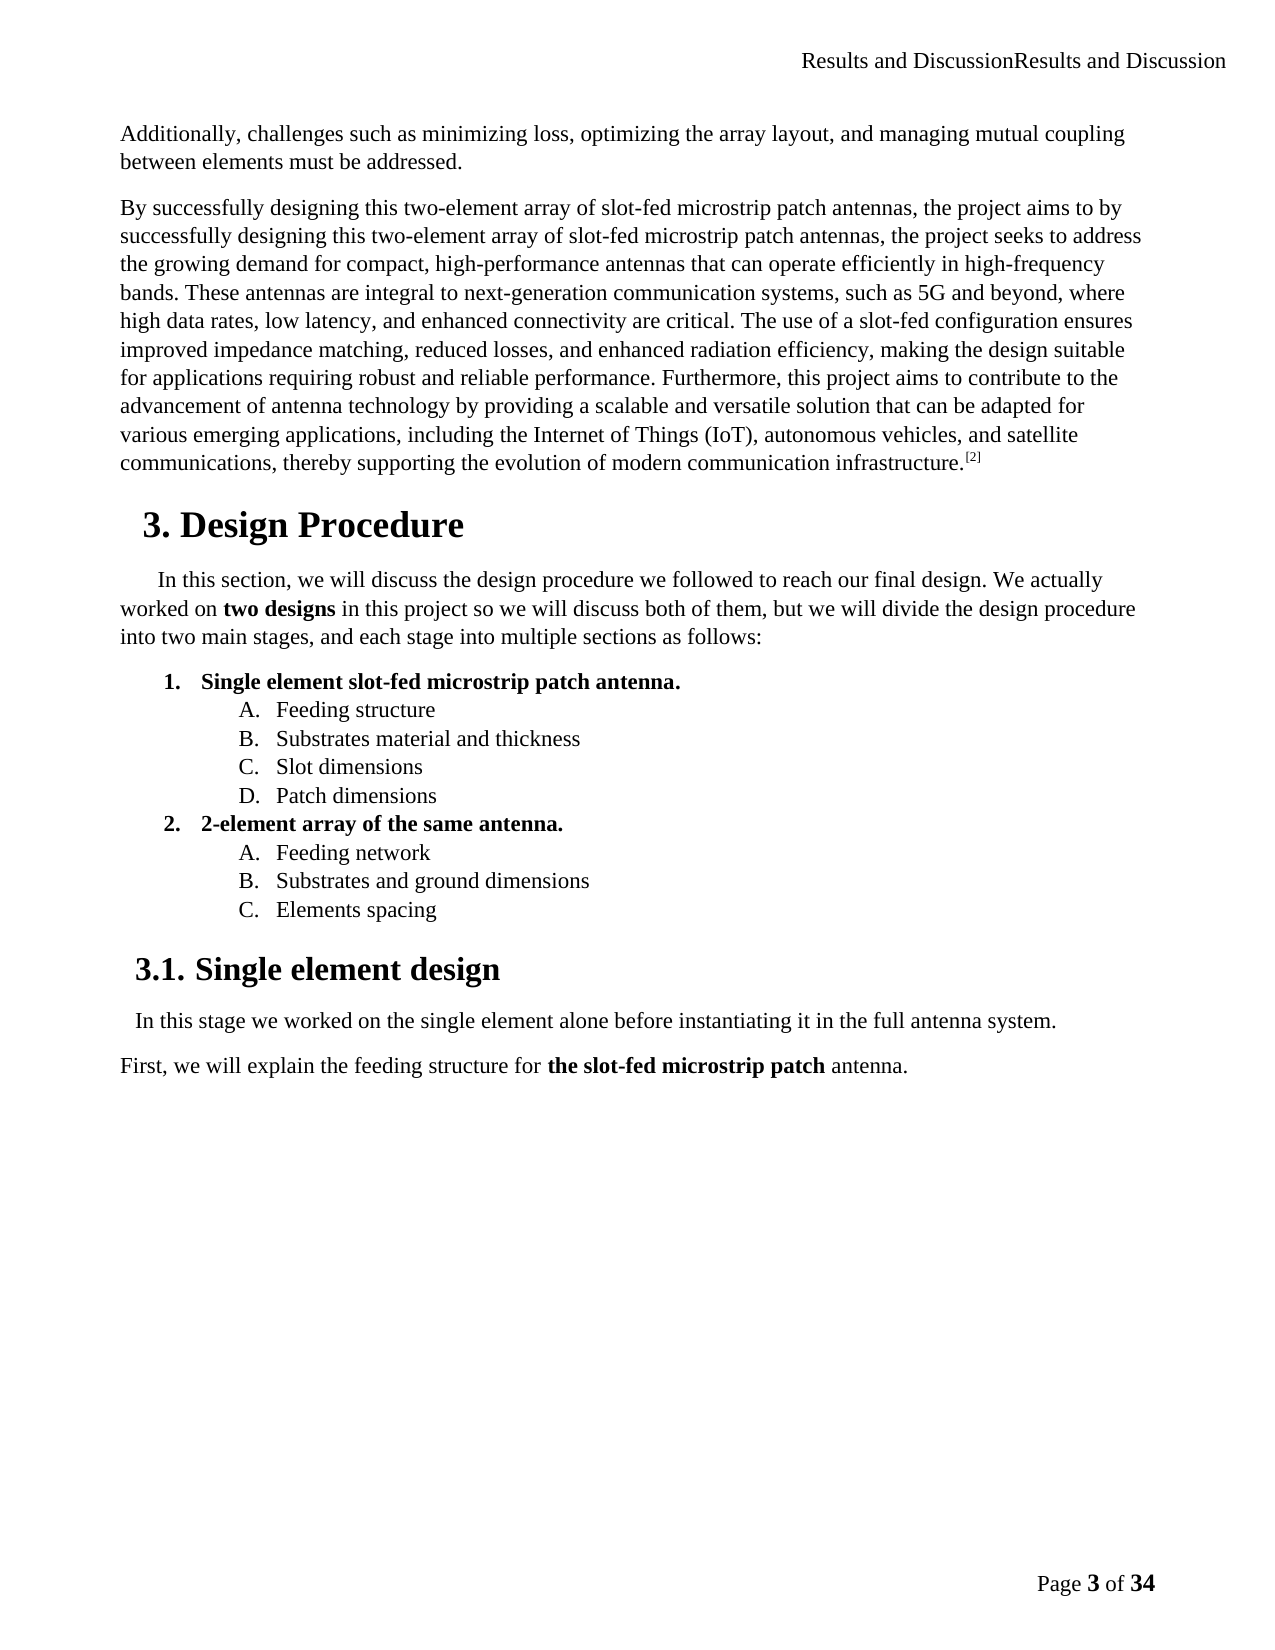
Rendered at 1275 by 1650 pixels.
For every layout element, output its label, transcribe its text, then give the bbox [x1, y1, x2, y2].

text By successfully designing this two-element array of slot-fed microstrip patch antennas, the project aims to by successfully designing this two-element array of slot-fed microstrip patch antennas, the project seeks to address the growing demand for compact, high-performance antennas that can operate efficiently in high-frequency bands. These antennas are integral to next-generation communication systems, such as 5G and beyond, where high data rates, low latency, and enhanced connectivity are critical. The use of a slot-fed configuration ensures improved impedance matching, reduced losses, and enhanced radiation efficiency, making the design suitable for applications requiring robust and reliable performance. Furthermore, this project aims to contribute to the advancement of antenna technology by providing a scalable and versatile solution that can be adapted for various emerging applications, including the Internet of Things (IoT), autonomous vehicles, and satellite communications, thereby supporting the evolution of modern communication infrastructure.[2] [120, 193, 1155, 476]
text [120, 120, 1155, 175]
text In this stage we worked on the single element alone before instantiating it in the full antenna system. [120, 1007, 1155, 1033]
list Single element slot-fed microstrip patch antenna. [163, 668, 1155, 694]
list Substrates material and thickness [238, 725, 1155, 751]
list Slot dimensions [238, 753, 1155, 780]
list Feeding network [238, 839, 1155, 865]
list Substrates and ground dimensions [238, 867, 1155, 893]
text First, we will explain the feeding structure for the slot-fed microstrip patch antenna. [120, 1052, 1155, 1078]
list Patch dimensions [238, 782, 1155, 808]
list Elements spacing [238, 896, 1155, 922]
subtitle Design Procedure [142, 503, 1155, 546]
list Feeding structure [238, 697, 1155, 723]
text In this section, we will discuss the design procedure we followed to reach our final design. We actually worked on two designs in this project so we will discuss both of them, but we will divide the design procedure into two main stages, and each stage into multiple sections as follows: [120, 566, 1155, 649]
list 2-element array of the same antenna. [163, 810, 1155, 837]
subtitle Single element design [135, 949, 1155, 987]
